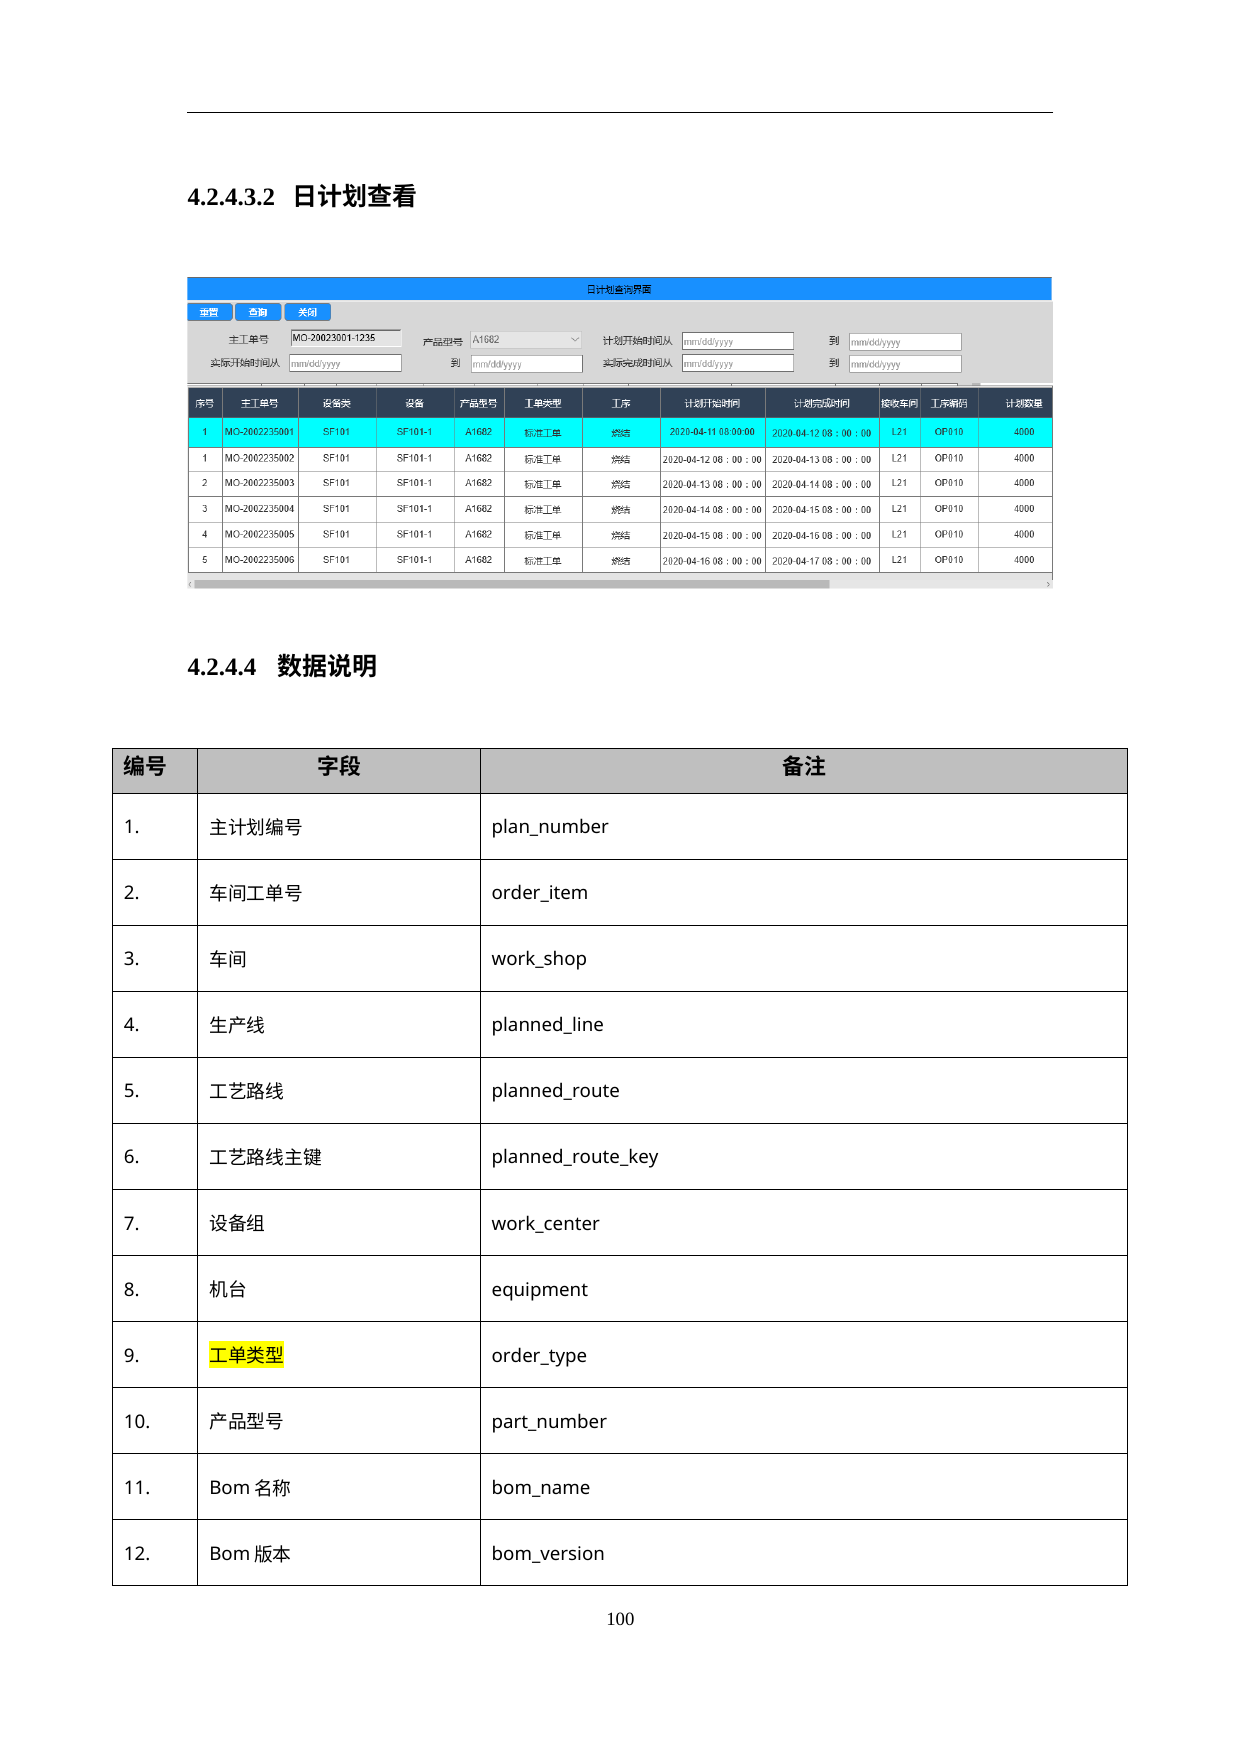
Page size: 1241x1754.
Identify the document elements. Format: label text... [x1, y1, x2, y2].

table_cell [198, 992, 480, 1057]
subtitle 数据说明 [187, 632, 1053, 697]
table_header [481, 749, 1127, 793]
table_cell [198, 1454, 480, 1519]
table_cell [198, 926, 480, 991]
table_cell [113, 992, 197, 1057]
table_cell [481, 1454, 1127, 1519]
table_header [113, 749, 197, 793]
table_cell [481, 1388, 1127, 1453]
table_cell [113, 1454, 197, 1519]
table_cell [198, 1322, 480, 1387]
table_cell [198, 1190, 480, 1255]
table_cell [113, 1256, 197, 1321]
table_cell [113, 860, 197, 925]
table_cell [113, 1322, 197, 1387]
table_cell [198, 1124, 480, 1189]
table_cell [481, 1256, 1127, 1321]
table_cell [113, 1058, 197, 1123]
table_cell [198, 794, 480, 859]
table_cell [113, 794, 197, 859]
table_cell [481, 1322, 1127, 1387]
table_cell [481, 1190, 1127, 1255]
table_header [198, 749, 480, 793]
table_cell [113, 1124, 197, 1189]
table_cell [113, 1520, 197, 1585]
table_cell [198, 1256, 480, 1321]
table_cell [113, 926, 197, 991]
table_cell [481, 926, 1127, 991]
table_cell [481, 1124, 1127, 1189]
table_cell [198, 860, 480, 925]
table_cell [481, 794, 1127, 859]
subtitle 日计划查看 [187, 162, 1053, 227]
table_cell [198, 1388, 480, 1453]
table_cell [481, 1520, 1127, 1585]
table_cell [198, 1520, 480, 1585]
picture [187, 277, 1053, 589]
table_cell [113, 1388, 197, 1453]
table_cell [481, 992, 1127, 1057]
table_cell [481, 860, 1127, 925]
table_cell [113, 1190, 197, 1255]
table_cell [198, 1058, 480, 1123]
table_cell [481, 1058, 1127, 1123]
